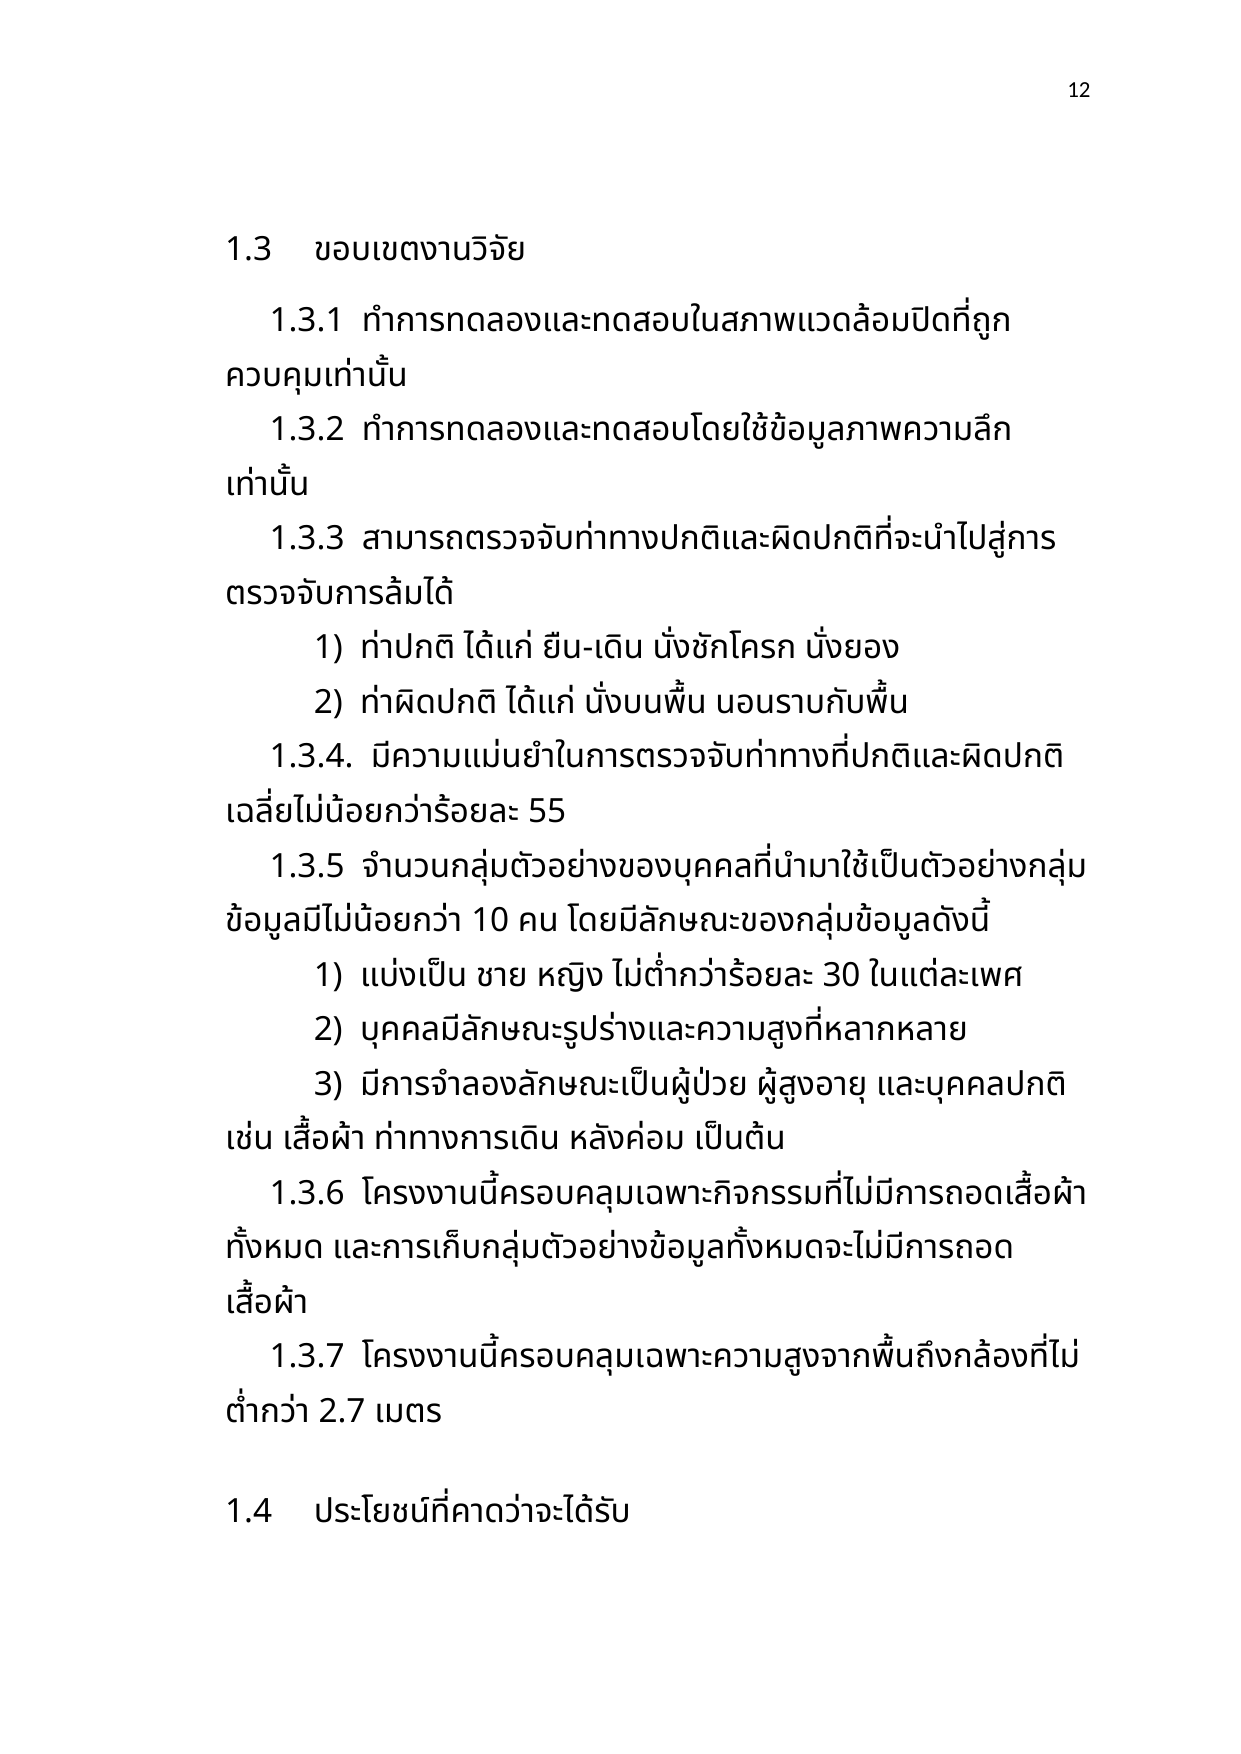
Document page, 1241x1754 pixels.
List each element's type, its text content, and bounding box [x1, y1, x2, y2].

text 1.3.3 สามารถตรวจจับท่าทางปกติและผิดปกติที่จะนำไปสู่การตรวจจับการล้มได้ [225, 514, 1090, 619]
text 1.3.5 จำนวนกลุ่มตัวอย่างของบุคคลที่นำมาใช้เป็นตัวอย่างกลุ่มข้อมูลมีไม่น้อยกว่า 10 คน โดยมีลักษณะของกลุ่มข้อมูลดังนี้ [225, 841, 1090, 947]
text 1.3.7 โครงงานนี้ครอบคลุมเฉพาะความสูงจากพื้นถึงกล้องที่ไม่ต่ำกว่า 2.7 เมตร [225, 1332, 1090, 1437]
text 1) แบ่งเป็น ชาย หญิง ไม่ต่ำกว่าร้อยละ 30 ในแต่ละเพศ [225, 951, 1090, 1001]
text 1.3.2 ทำการทดลองและทดสอบโดยใช้ข้อมูลภาพความลึกเท่านั้น [225, 405, 1090, 510]
text 1) ท่าปกติ ได้แก่ ยืน-เดิน นั่งชักโครก นั่งยอง [225, 623, 1090, 674]
subtitle 1.3 ขอบเขตงานวิจัย [225, 225, 1090, 276]
subtitle 1.4 ประโยชน์ที่คาดว่าจะได้รับ [225, 1487, 1090, 1537]
text 1.3.1 ทำการทดลองและทดสอบในสภาพแวดล้อมปิดที่ถูกควบคุมเท่านั้น [225, 296, 1090, 401]
text 1.3.4. มีความแม่นยำในการตรวจจับท่าทางที่ปกติและผิดปกติเฉลี่ยไม่น้อยกว่าร้อยละ 55 [225, 732, 1090, 837]
text 1.3.6 โครงงานนี้ครอบคลุมเฉพาะกิจกรรมที่ไม่มีการถอดเสื้อผ้าทั้งหมด และการเก็บกลุ่มตัวอย่างข้อมูลทั้งหมดจะไม่มีการถอดเสื้อผ้า [225, 1169, 1090, 1328]
text 3) มีการจำลองลักษณะเป็นผู้ป่วย ผู้สูงอายุ และบุคคลปกติ เช่น เสื้อผ้า ท่าทางการเดิน หลังค่อม เป็นต้น [225, 1060, 1090, 1165]
text 2) ท่าผิดปกติ ได้แก่ นั่งบนพื้น นอนราบกับพื้น [225, 678, 1090, 728]
text 2) บุคคลมีลักษณะรูปร่างและความสูงที่หลากหลาย [225, 1005, 1090, 1056]
